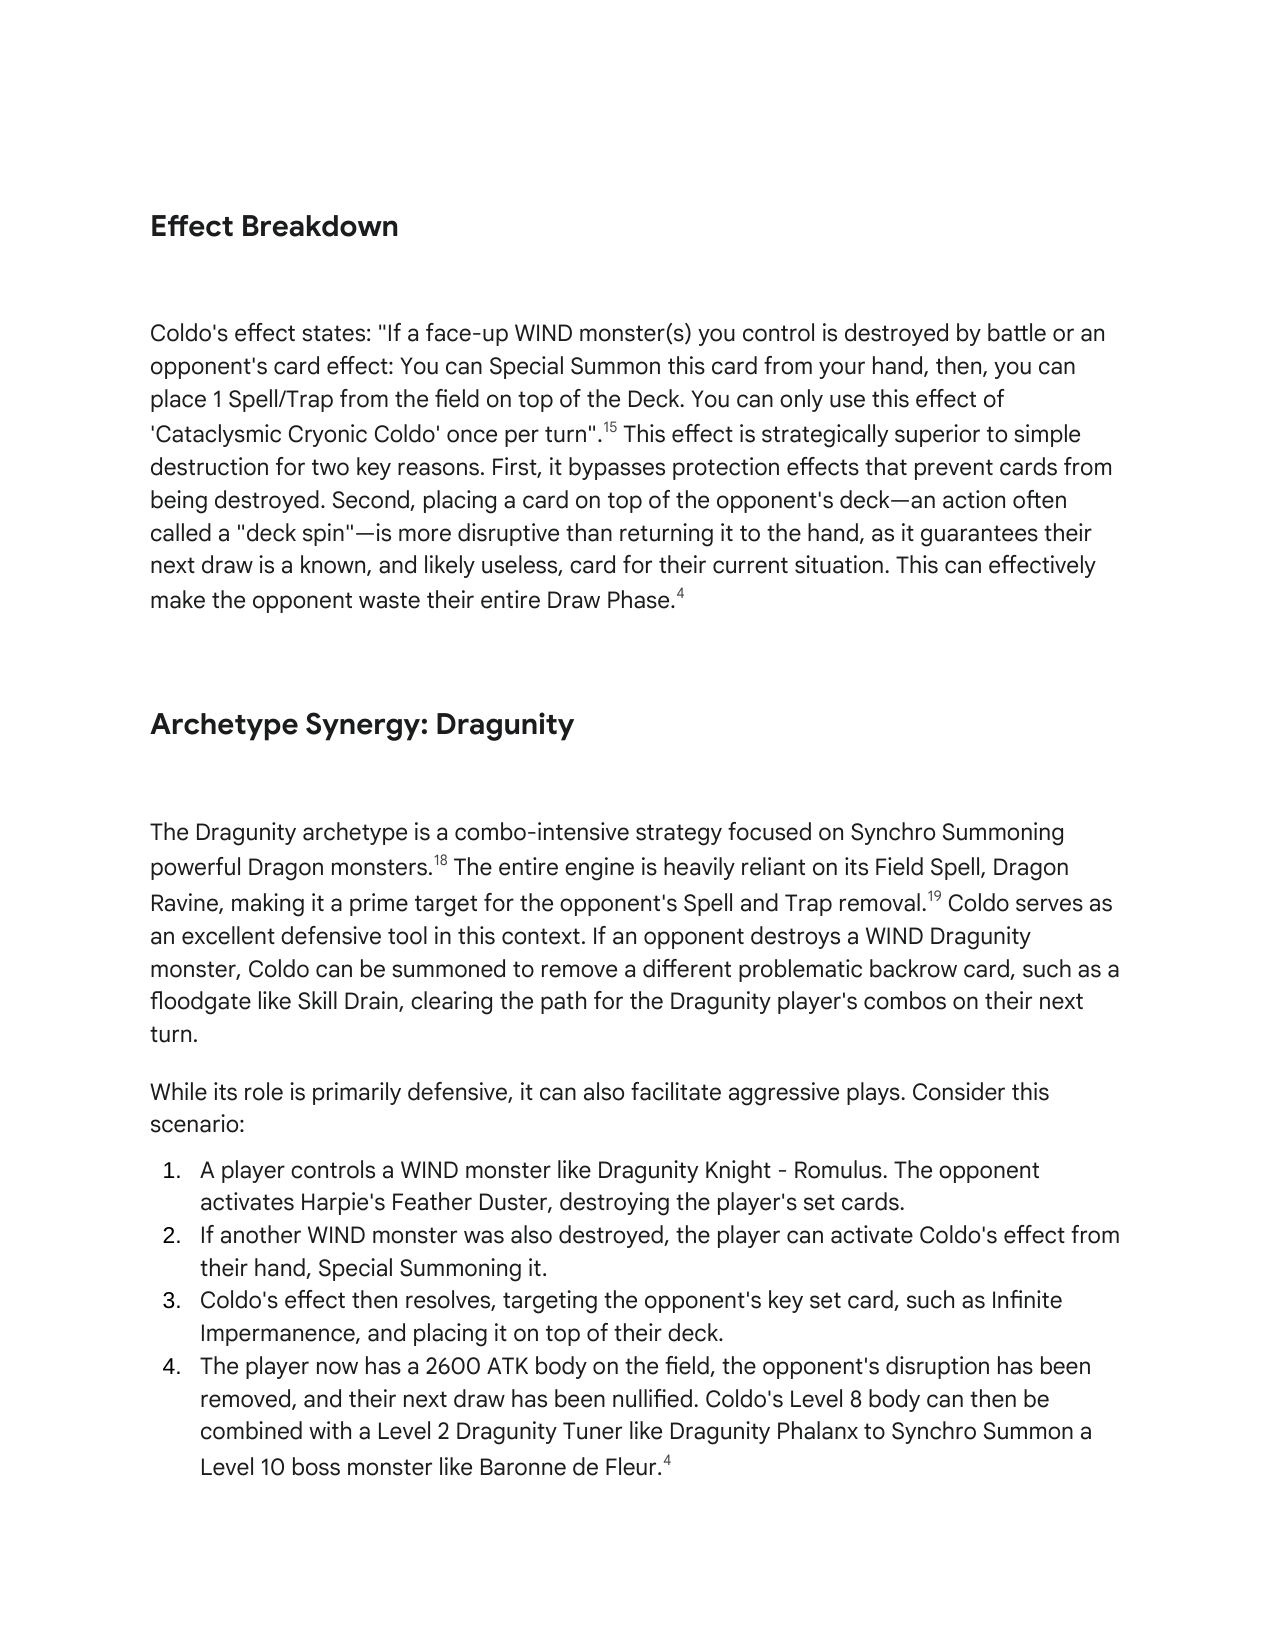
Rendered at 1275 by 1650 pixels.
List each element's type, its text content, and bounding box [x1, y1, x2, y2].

list If another WIND monster was also destroyed, the player can activate Coldo's effect from their hand, Special Summoning it. [162, 1221, 1125, 1283]
text While its role is primarily defensive, it can also facilitate aggressive plays. Consider this scenario: [150, 1078, 1125, 1139]
subtitle Archetype Synergy: Dragunity [150, 706, 1125, 743]
list A player controls a WIND monster like Dragunity Knight - Romulus. The opponent activates Harpie's Feather Duster, destroying the player's set cards. [162, 1156, 1125, 1217]
text Coldo's effect states: "If a face-up WIND monster(s) you control is destroyed by battle or an opponent's card effect: You can Special Summon this card from your hand, then, you can place 1 Spell/Trap from the field on top of the Deck. You can only use this effect of 'Cataclysmic Cryonic Coldo' once per turn".15 This effect is strategically superior to simple destruction for two key reasons. First, it bypasses protection effects that prevent cards from being destroyed. Second, placing a card on top of the opponent's deck—an action often called a "deck spin"—is more disruptive than returning it to the hand, as it guarantees their next draw is a known, and likely useless, card for their current situation. This can effectively make the opponent waste their entire Draw Phase.4 [150, 319, 1125, 616]
text The Dragunity archetype is a combo-intensive strategy focused on Synchro Summoning powerful Dragon monsters.18 The entire engine is heavily reliant on its Field Spell, Dragon Ravine, making it a prime target for the opponent's Spell and Trap removal.19 Coldo serves as an excellent defensive tool in this context. If an opponent destroys a WIND Dragunity monster, Coldo can be summoned to remove a different problematic backrow card, such as a floodgate like Skill Drain, clearing the path for the Dragunity player's combos on their next turn. [150, 818, 1125, 1049]
list Coldo's effect then resolves, targeting the opponent's key set card, such as Infinite Impermanence, and placing it on top of their deck. [162, 1287, 1125, 1348]
list The player now has a 2600 ATK body on the field, the opponent's disruption has been removed, and their next draw has been nullified. Coldo's Level 8 body can then be combined with a Level 2 Dragunity Tuner like Dragunity Phalanx to Synchro Summon a Level 10 boss monster like Baronne de Fleur.4 [162, 1352, 1125, 1482]
subtitle Effect Breakdown [150, 208, 1125, 244]
